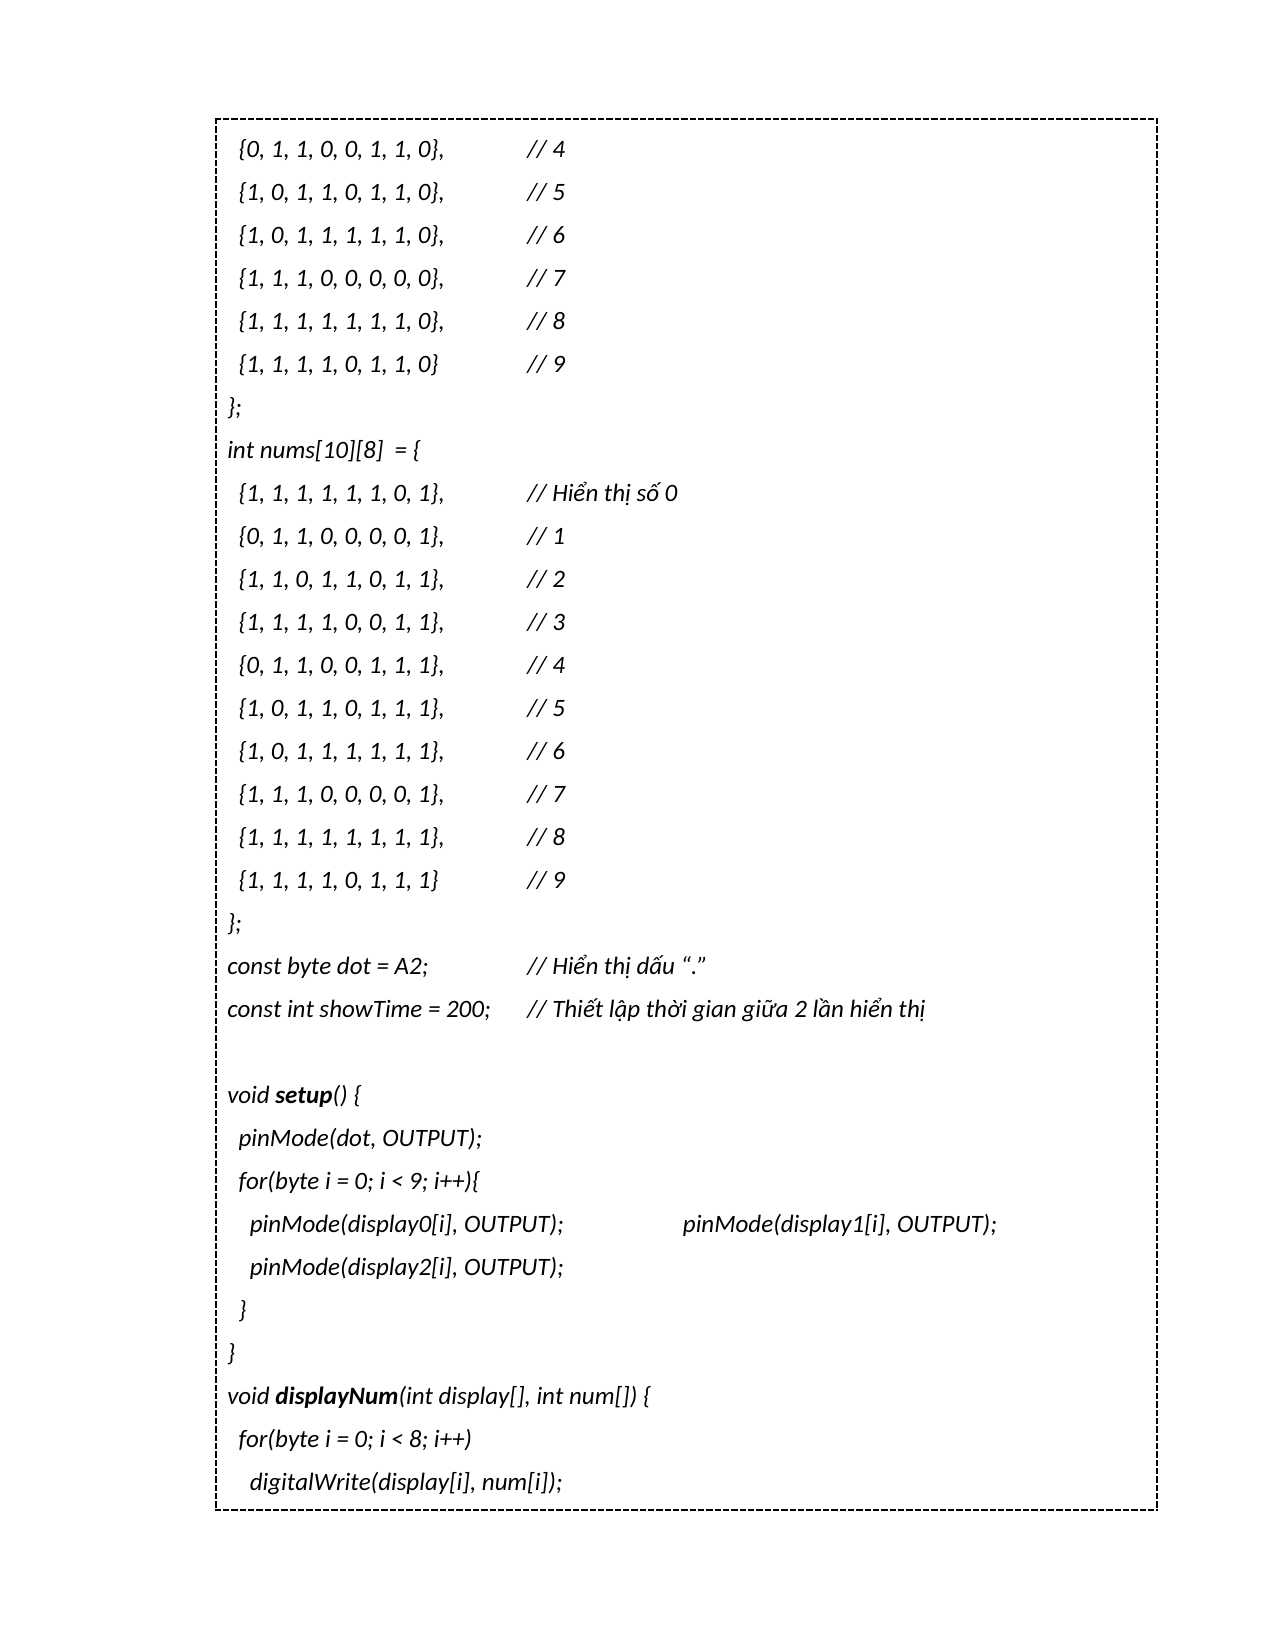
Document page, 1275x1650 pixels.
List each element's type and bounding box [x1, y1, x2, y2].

table_header [216, 118, 1157, 1509]
